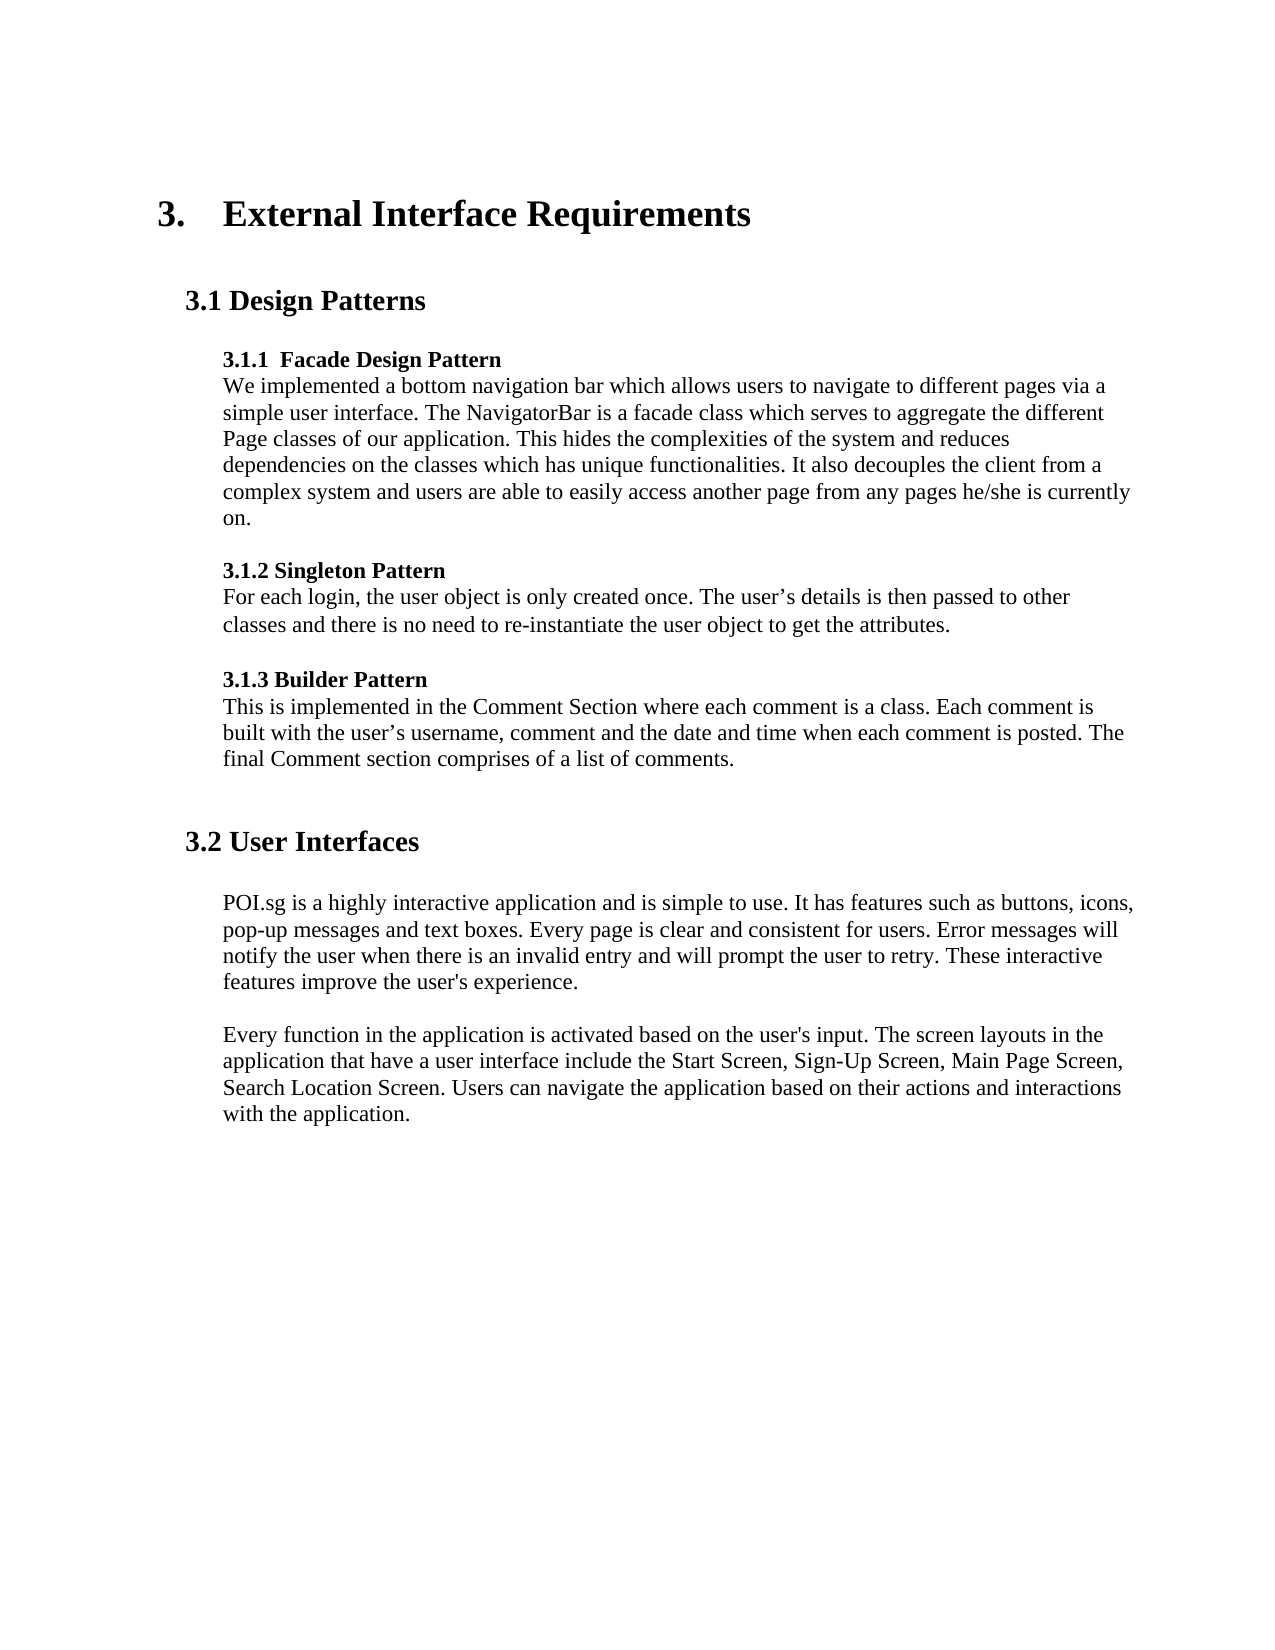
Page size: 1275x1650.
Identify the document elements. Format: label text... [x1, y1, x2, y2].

subtitle 3.1 Design Patterns [185, 283, 1137, 317]
text 3.1.2 Singleton Pattern [223, 557, 1137, 583]
text We implemented a bottom navigation bar which allows users to navigate to different pages via a simple user interface. The NavigatorBar is a facade class which serves to aggregate the different Page classes of our application. This hides the complexities of the system and reduces dependencies on the classes which has unique functionalities. It also decouples the client from a complex system and users are able to easily access another page from any pages he/she is currently on. [223, 372, 1137, 530]
subtitle 3.2 User Interfaces [185, 824, 1137, 858]
text This is implemented in the Comment Section where each comment is a class. Each comment is built with the user’s username, comment and the date and time when each comment is posted. The final Comment section comprises of a list of comments. [223, 693, 1137, 772]
text For each login, the user object is only created once. The user’s details is then passed to other classes and there is no need to re-instantiate the user object to get the attributes. [223, 583, 1137, 638]
text 3.1.1 Facade Design Pattern [223, 346, 1137, 372]
text POI.sg is a highly interactive application and is simple to use. It has features such as buttons, icons, pop-up messages and text boxes. Every page is clear and consistent for users. Error messages will notify the user when there is an invalid entry and will prompt the user to retry. These interactive features improve the user's experience. [223, 889, 1137, 995]
text 3.1.3 Builder Pattern [223, 666, 1137, 693]
subtitle External Interface Requirements [185, 192, 1137, 235]
text Every function in the application is activated based on the user's input. The screen layouts in the application that have a user interface include the Start Screen, Sign-Up Screen, Main Page Screen, Search Location Screen. Users can navigate the application based on their actions and interactions with the application. [223, 1021, 1137, 1126]
